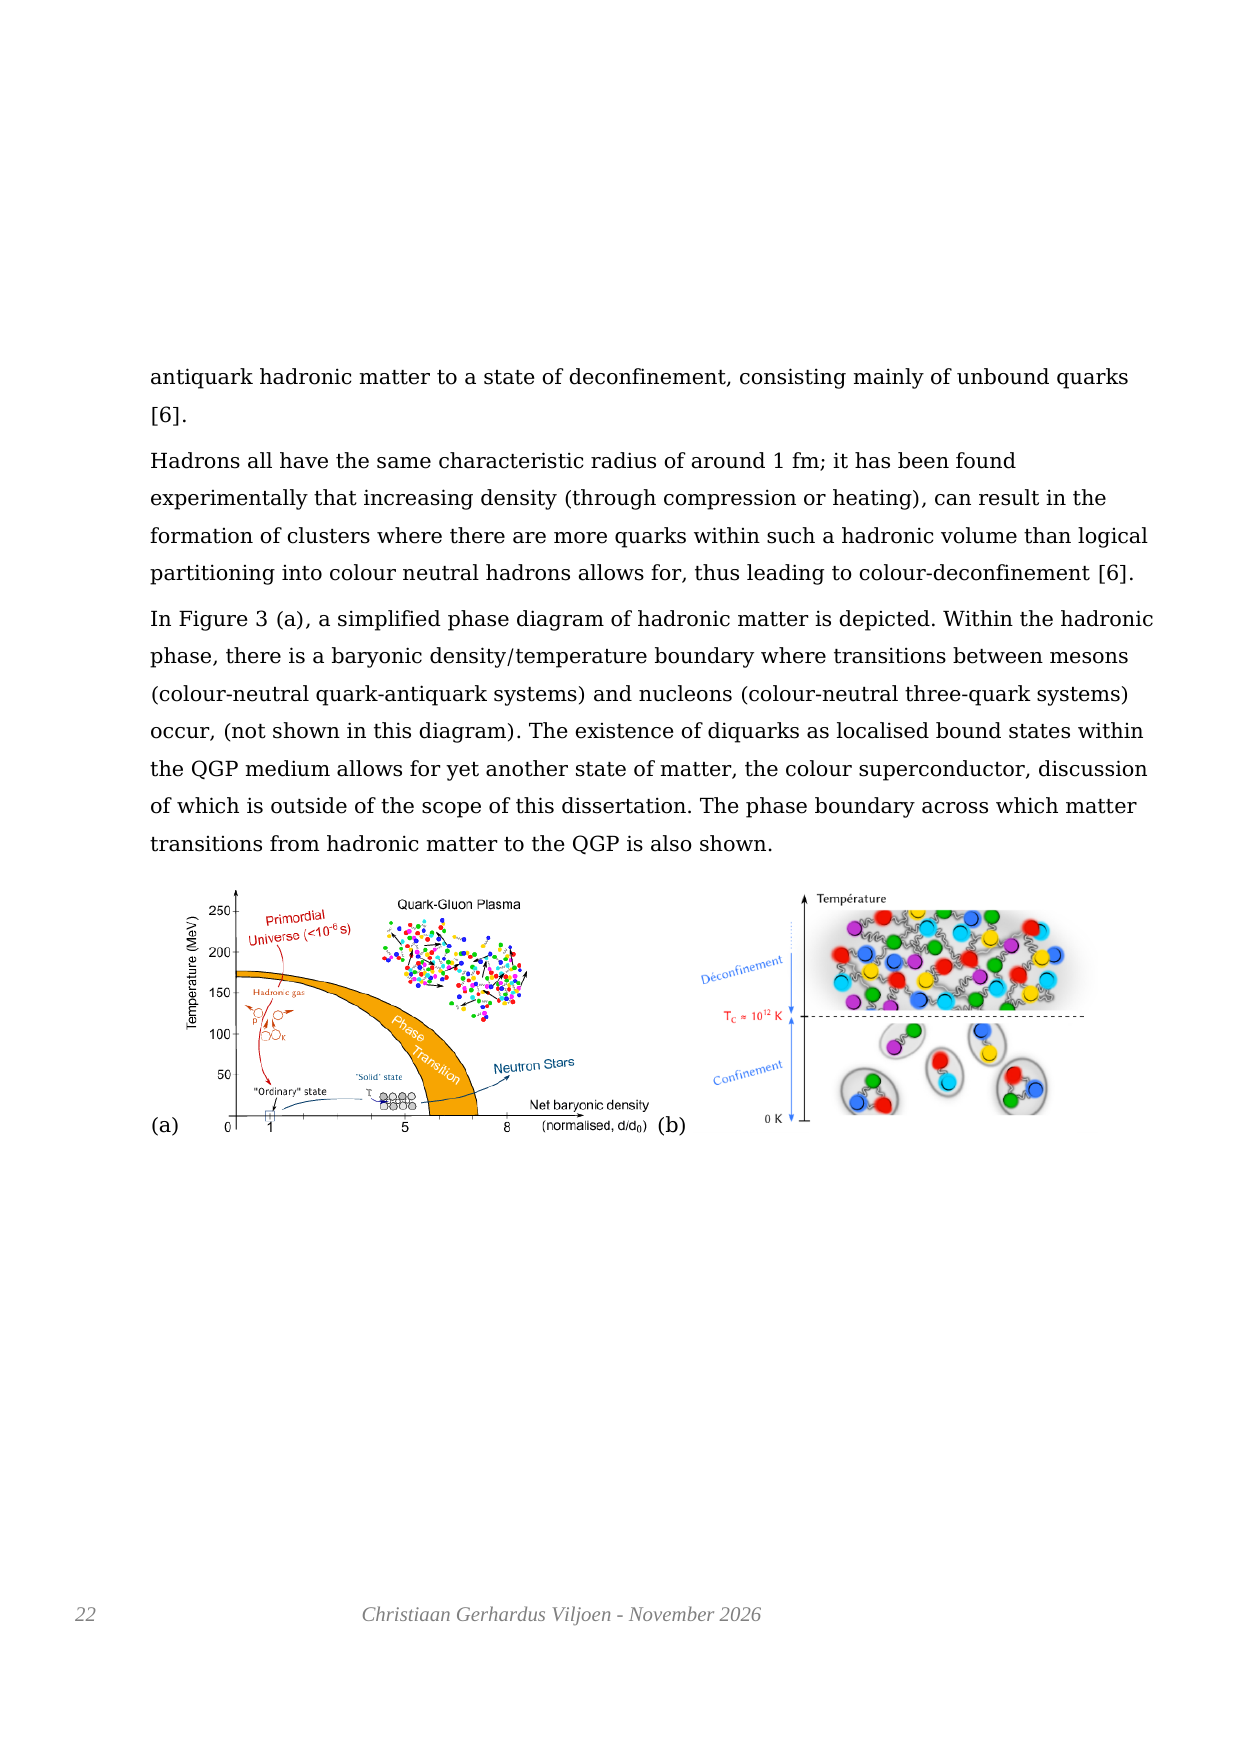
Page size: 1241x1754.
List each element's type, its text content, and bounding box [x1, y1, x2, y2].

text In Figure 3 (a), a simplified phase diagram of hadronic matter is depicted. Within the hadronic phase, there is a baryonic density/temperature boundary where transitions between mesons (colour-neutral quark-antiquark systems) and nucleons (colour-neutral three-quark systems) occur, (not shown in this diagram). The existence of diquarks as localised bound states within the QGP medium allows for yet another state of matter, the colour superconductor, discussion of which is outside of the scope of this dissertation. The phase boundary across which matter transitions from hadronic matter to the QGP is also shown. [150, 606, 1165, 856]
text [150, 364, 1165, 427]
picture [186, 890, 650, 1133]
text Hadrons all have the same characteristic radius of around 1 fm; it has been found experimentally that increasing density (through compression or heating), can result in the formation of clusters where there are more quarks within such a hadronic volume than logical partitioning into colour neutral hadrons allows for, thus leading to colour-deconfinement . [150, 447, 1165, 585]
picture [693, 876, 1098, 1133]
